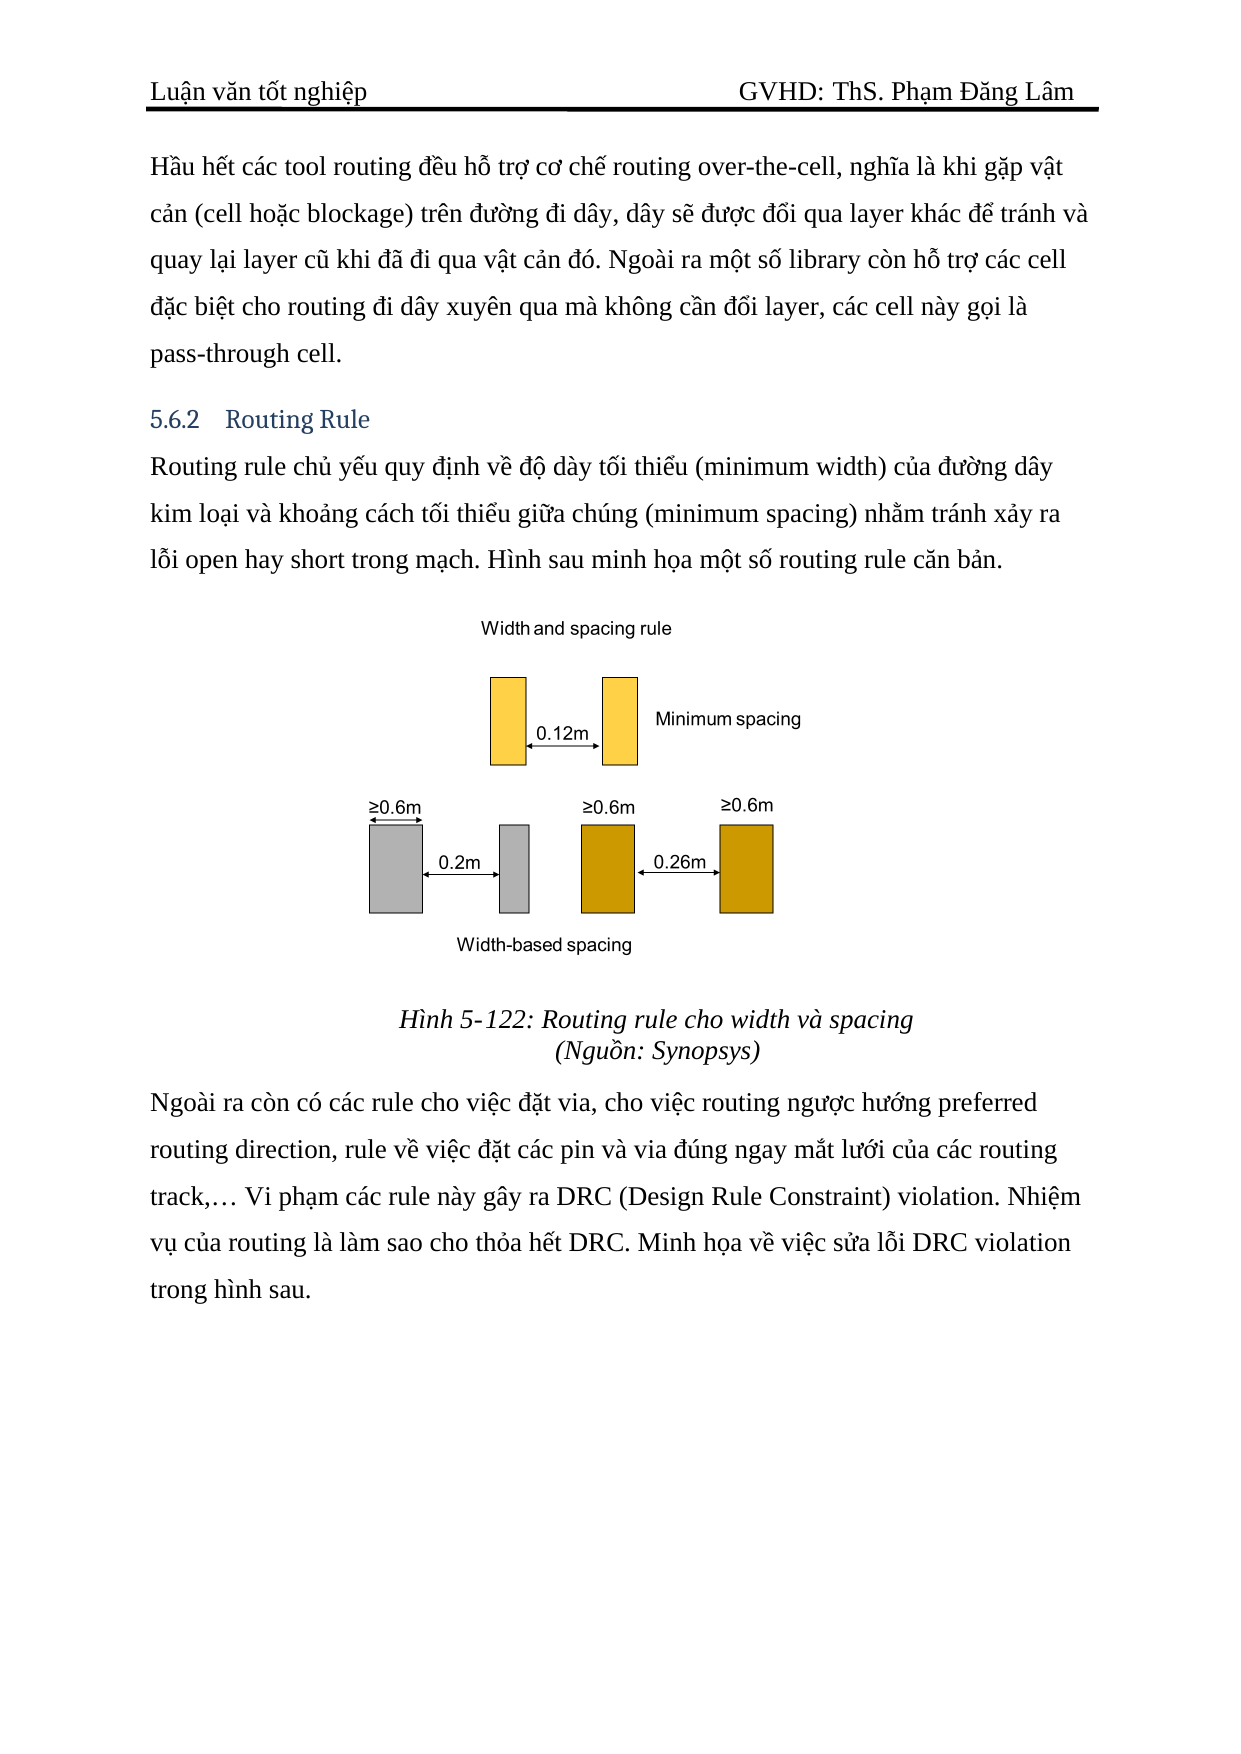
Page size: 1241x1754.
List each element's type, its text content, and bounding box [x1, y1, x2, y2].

picture [357, 611, 883, 967]
subtitle Routing Rule [150, 404, 1090, 435]
text (Nguồn: Synopsys) [225, 1034, 1090, 1066]
text Hầu hết các tool routing đều hỗ trợ cơ chế routing over-the-cell, nghĩa là khi gặp vật cản (cell hoặc blockage) trên đường đi dây, dây sẽ được đổi qua layer khác để tránh và quay lại layer cũ khi đã đi qua vật cản đó. Ngoài ra một số library còn hỗ trợ các cell đặc biệt cho routing đi dây xuyên qua mà không cần đổi layer, các cell này gọi là pass-through cell. [150, 150, 1090, 368]
text Routing rule chủ yếu quy định về độ dày tối thiểu (minimum width) của đường dây kim loại và khoảng cách tối thiểu giữa chúng (minimum spacing) nhằm tránh xảy ra lỗi open hay short trong mạch. Hình sau minh họa một số routing rule căn bản. [150, 450, 1090, 575]
text Ngoài ra còn có các rule cho việc đặt via, cho việc routing ngược hướng preferred routing direction, rule về việc đặt các pin và via đúng ngay mắt lưới của các routing track,… Vi phạm các rule này gây ra DRC (Design Rule Constraint) violation. Nhiệm vụ của routing là làm sao cho thỏa hết DRC. Minh họa về việc sửa lỗi DRC violation trong hình sau. [150, 1086, 1090, 1304]
